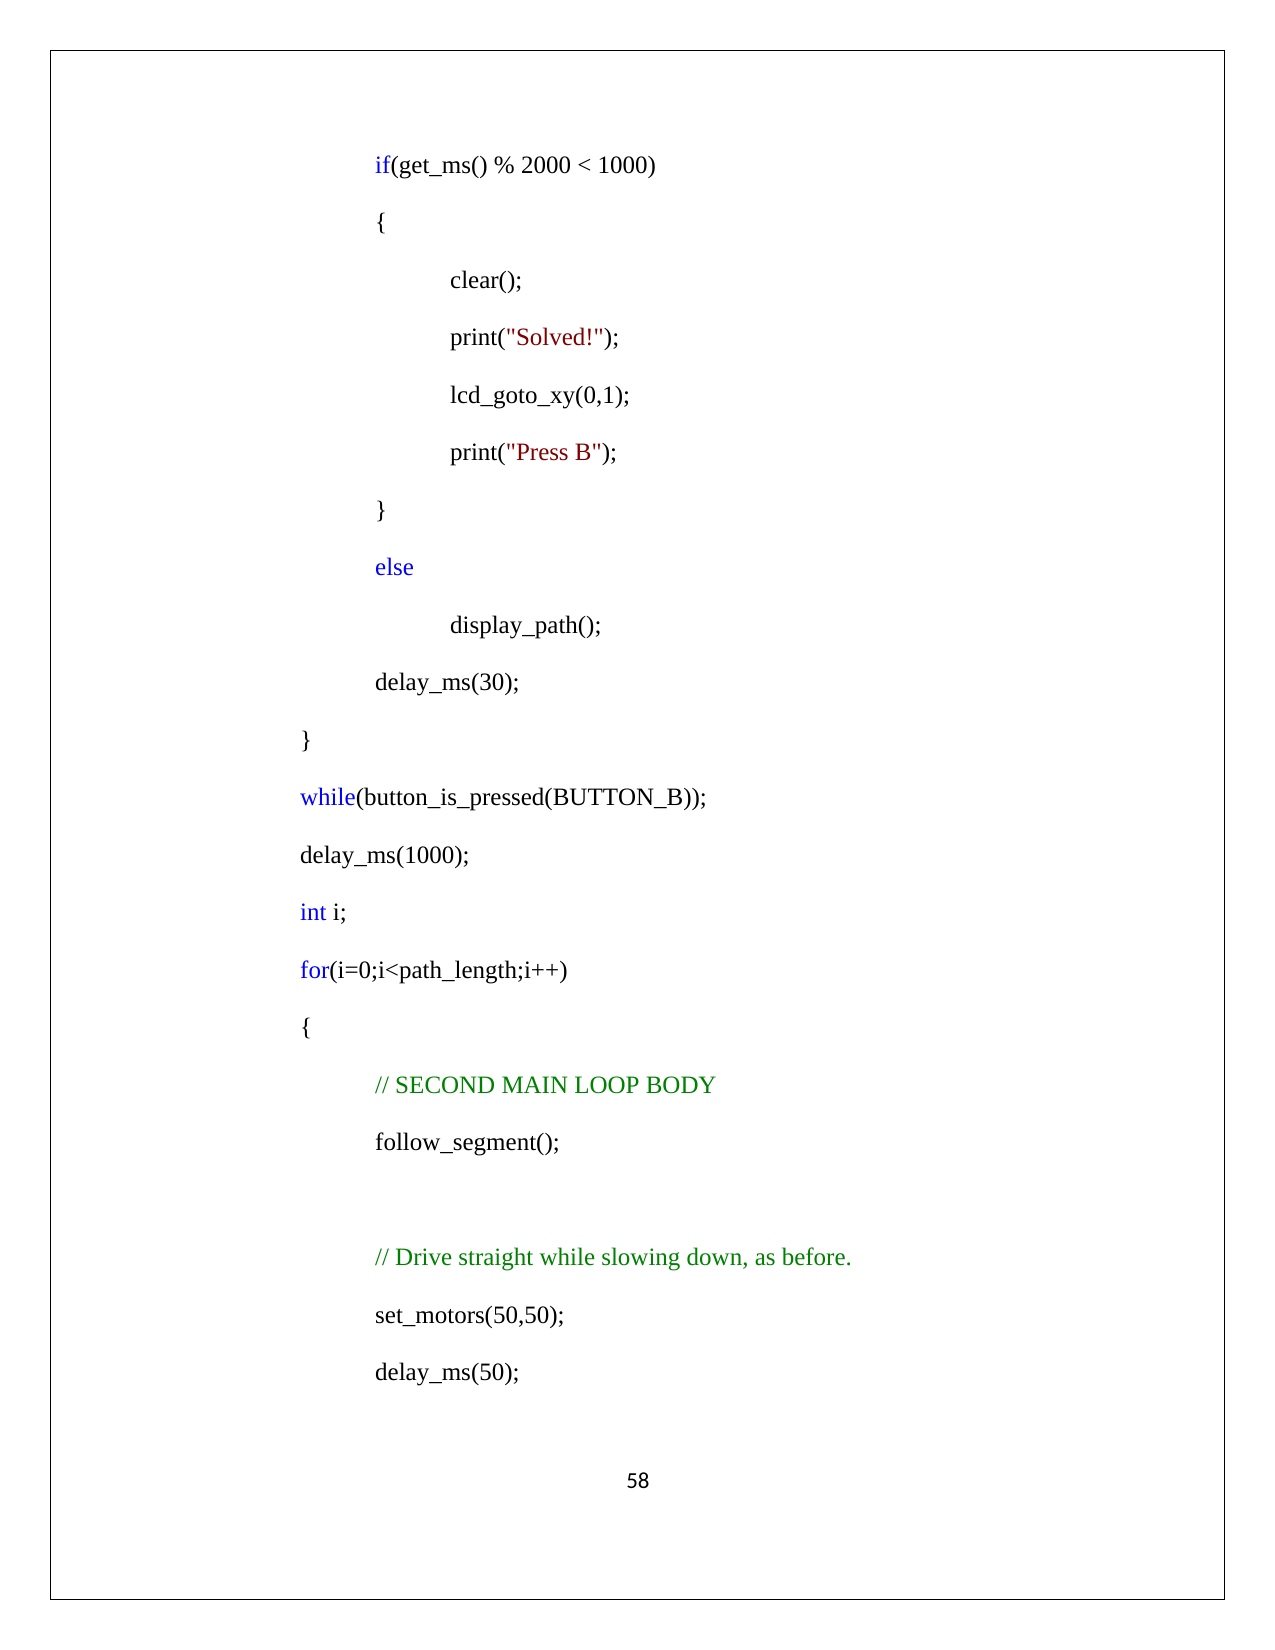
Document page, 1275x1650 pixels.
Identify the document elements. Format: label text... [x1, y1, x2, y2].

text print("Solved!"); [150, 322, 1125, 351]
text set_motors(50,50); [150, 1300, 1125, 1329]
text while(button_is_pressed(BUTTON_B)); [150, 782, 1125, 811]
text if(get_ms() % 2000 < 1000) [150, 150, 1125, 179]
text { [150, 1012, 1125, 1041]
text } [150, 725, 1125, 754]
text delay_ms(1000); [150, 840, 1125, 869]
text display_path(); [150, 610, 1125, 639]
text { [150, 207, 1125, 236]
text follow_segment(); [150, 1127, 1125, 1156]
text lcd_goto_xy(0,1); [150, 380, 1125, 409]
text clear(); [150, 265, 1125, 294]
text delay_ms(50); [150, 1357, 1125, 1386]
text delay_ms(30); [150, 667, 1125, 696]
text print("Press B"); [150, 437, 1125, 466]
text } [150, 495, 1125, 524]
text else [150, 552, 1125, 581]
text // Drive straight while slowing down, as before. [150, 1242, 1125, 1271]
text // SECOND MAIN LOOP BODY [150, 1070, 1125, 1099]
text int i; [150, 897, 1125, 926]
text for(i=0;i<path_length;i++) [150, 955, 1125, 984]
